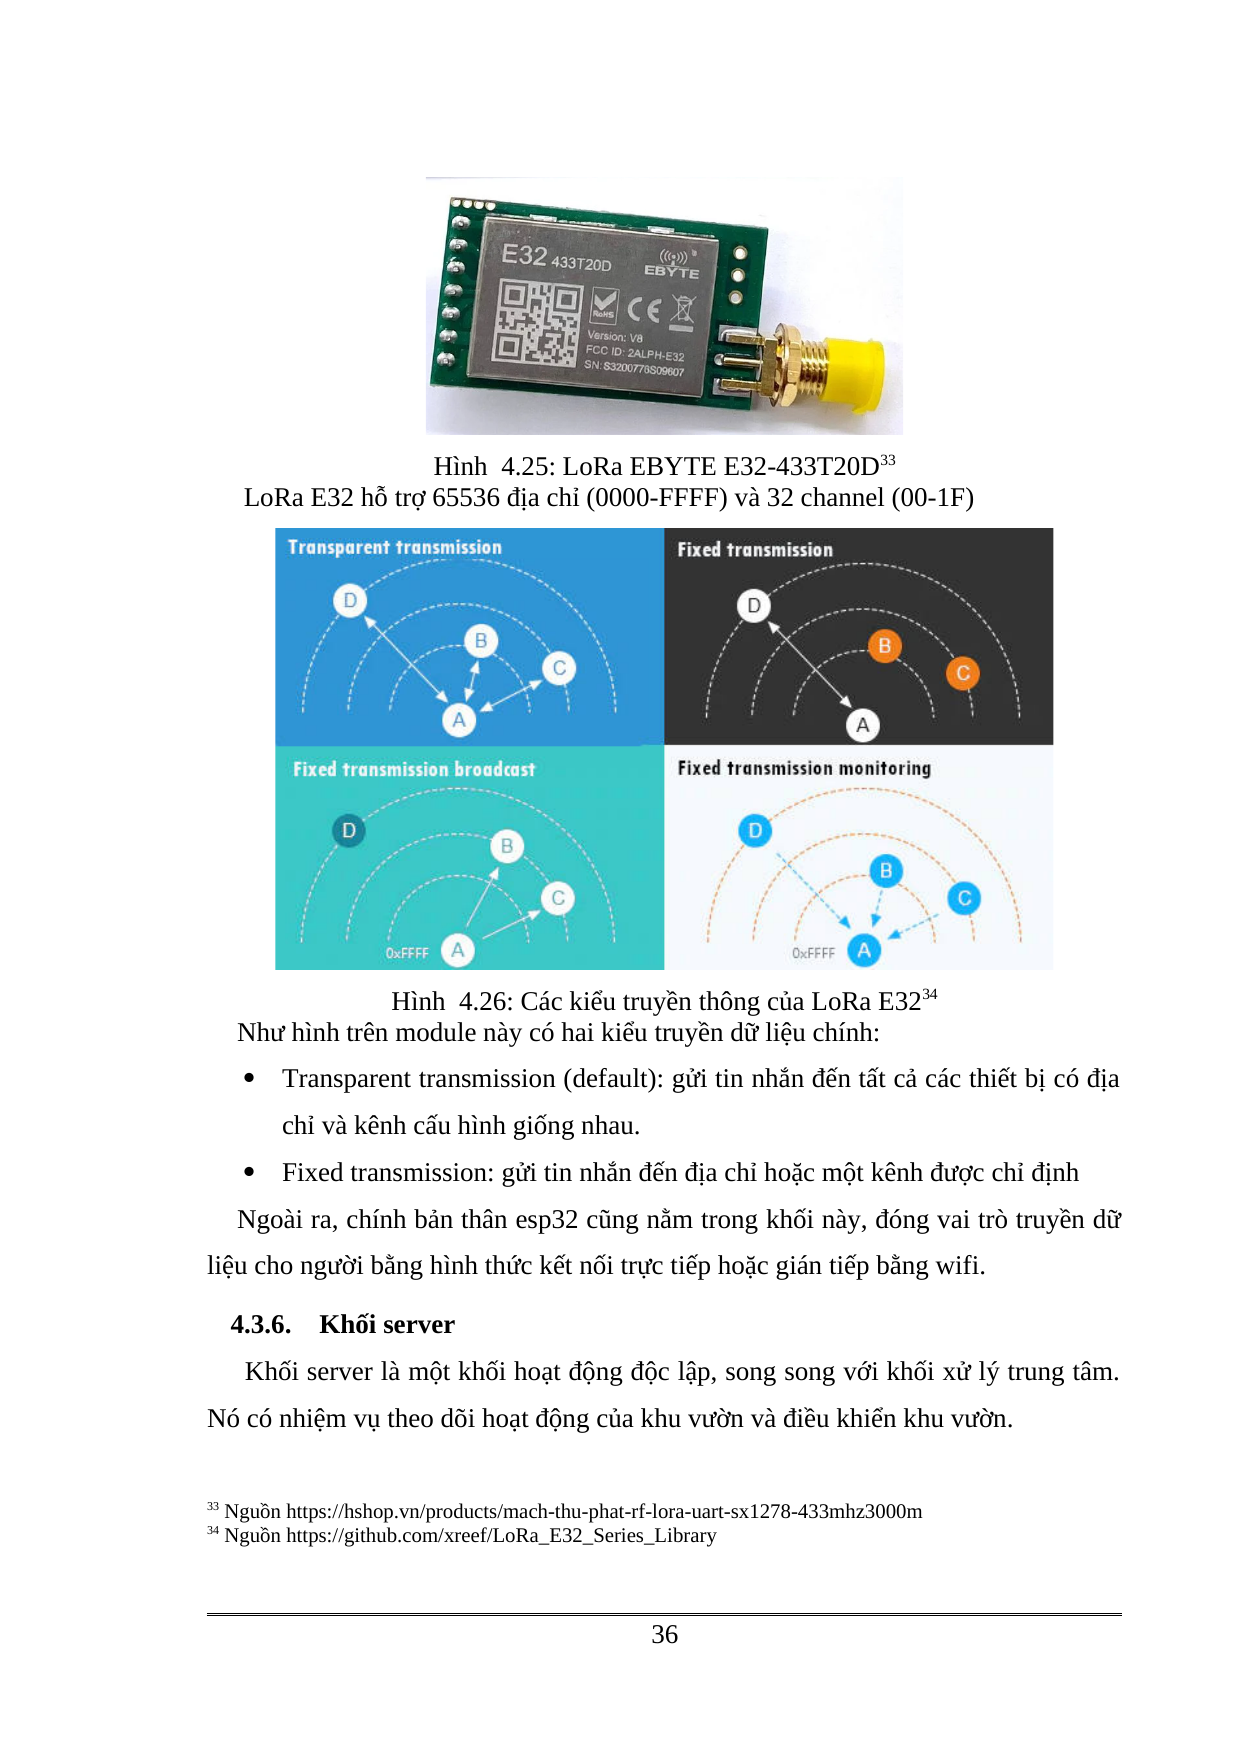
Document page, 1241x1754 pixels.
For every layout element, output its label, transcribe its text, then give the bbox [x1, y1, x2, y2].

text Ngoài ra, chính bản thân esp32 cũng nằm trong khối này, đóng vai trò truyền dữ liệu cho người bằng hình thức kết nối trực tiếp hoặc gián tiếp bằng wifi. [207, 1203, 1122, 1281]
text Như hình trên module này có hai kiểu truyền dữ liệu chính: [207, 1016, 1122, 1047]
text Khối server là một khối hoạt động độc lập, song song với khối xử lý trung tâm. Nó có nhiệm vụ theo dõi hoạt động của khu vườn và điều khiển khu vườn. [207, 1355, 1122, 1433]
subtitle Khối server [230, 1309, 1122, 1340]
text LoRa E32 hỗ trợ 65536 địa chỉ (0000-FFFF) và 32 channel (00-1F) [207, 482, 1122, 513]
text Fixed transmission: gửi tin nhắn đến địa chỉ hoặc một kênh được chỉ định [244, 1156, 1122, 1187]
text Transparent transmission (default): gửi tin nhắn đến tất cả các thiết bị có địa chỉ và kênh cấu hình giống nhau. [244, 1062, 1122, 1140]
picture [275, 528, 1054, 970]
picture [425, 177, 904, 435]
